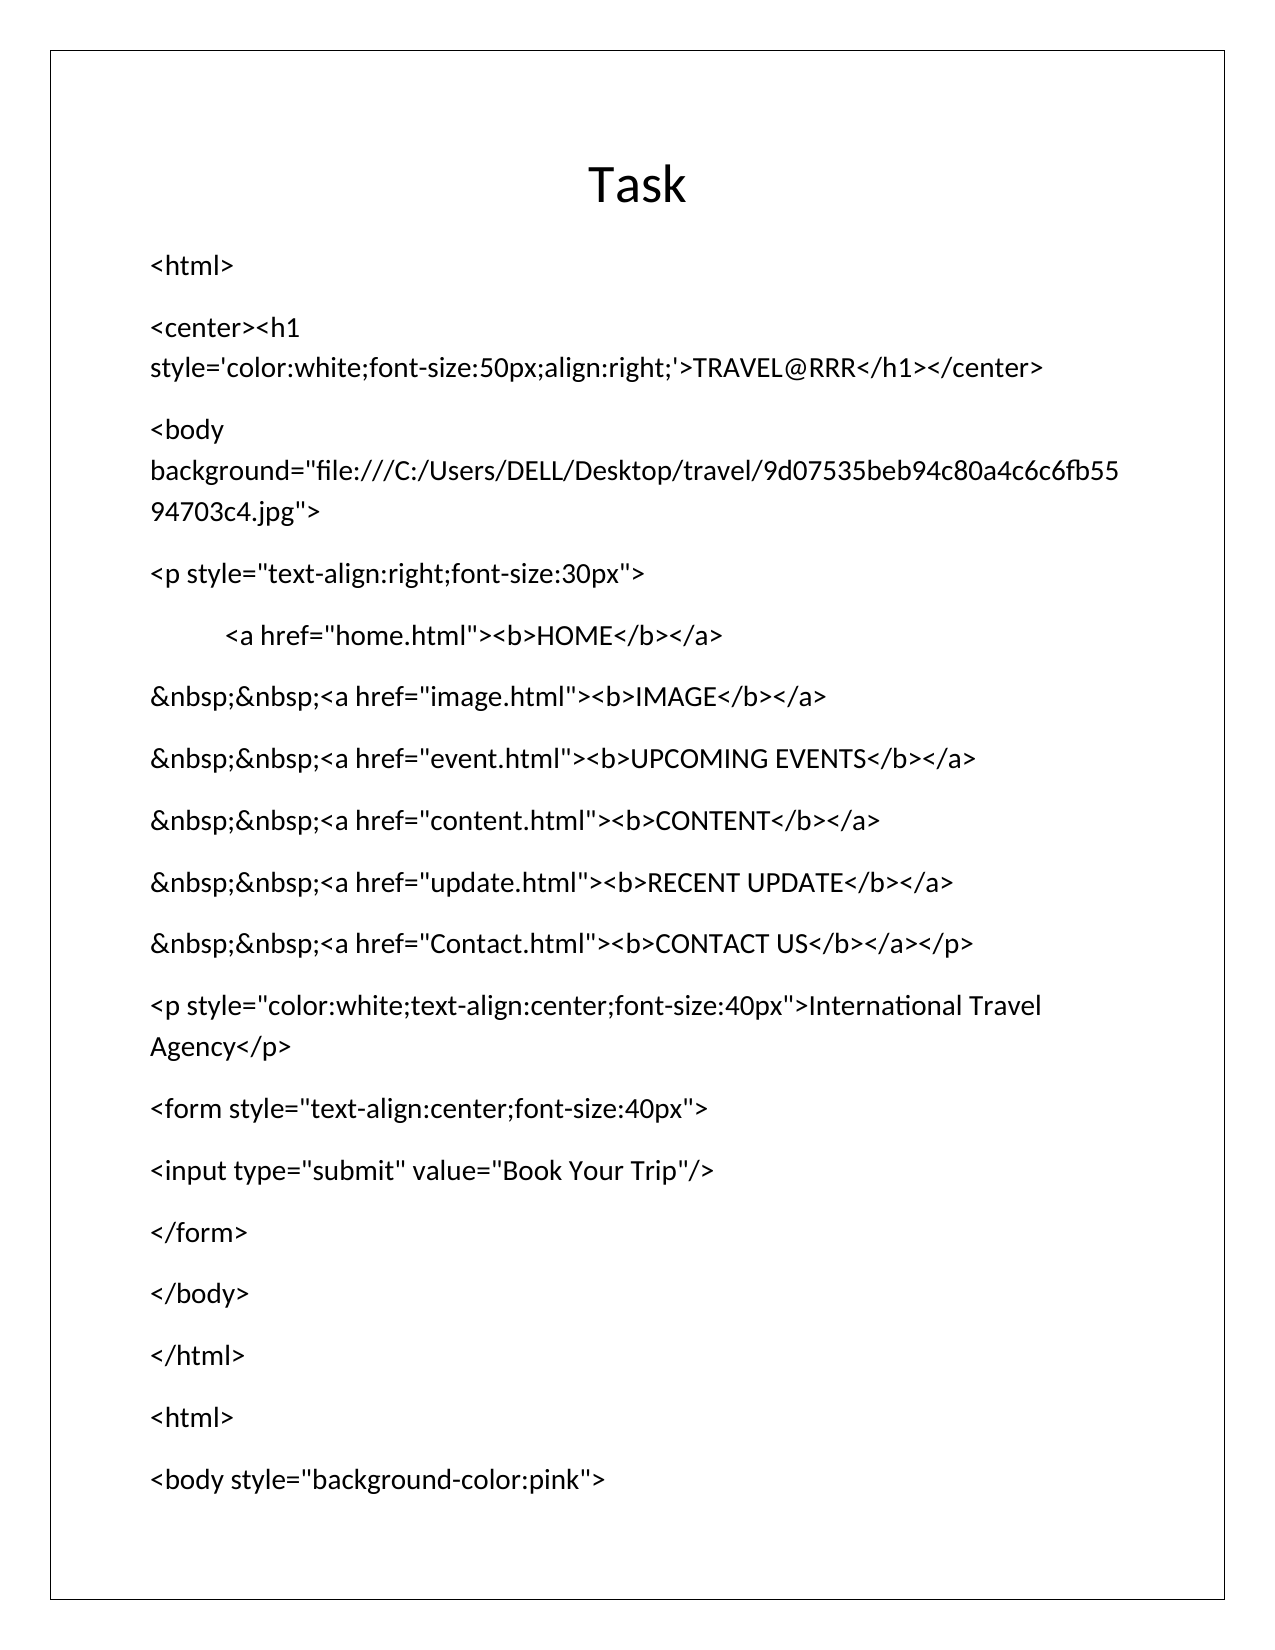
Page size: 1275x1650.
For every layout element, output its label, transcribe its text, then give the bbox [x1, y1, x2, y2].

text &nbsp;&nbsp;<a href="event.html"><b>UPCOMING EVENTS</b></a> [150, 740, 1125, 776]
text </body> [150, 1275, 1125, 1311]
text &nbsp;&nbsp;<a href="content.html"><b>CONTENT</b></a> [150, 802, 1125, 838]
text <body background="file:///C:/Users/DELL/Desktop/travel/9d07535beb94c80a4c6c6fb5594703c4.jpg"> [150, 411, 1125, 529]
text &nbsp;&nbsp;<a href="Contact.html"><b>CONTACT US</b></a></p> [150, 926, 1125, 961]
text <p style="text-align:right;font-size:30px"> [150, 555, 1125, 591]
text <html> [150, 1399, 1125, 1434]
text Task [150, 150, 1125, 216]
text </html> [150, 1337, 1125, 1373]
text &nbsp;&nbsp;<a href="image.html"><b>IMAGE</b></a> [150, 678, 1125, 714]
text <a href="home.html"><b>HOME</b></a> [150, 617, 1125, 652]
text <body style="background-color:pink"> [150, 1461, 1125, 1496]
text &nbsp;&nbsp;<a href="update.html"><b>RECENT UPDATE</b></a> [150, 864, 1125, 899]
text <p style="color:white;text-align:center;font-size:40px">International Travel Agency</p> [150, 987, 1125, 1064]
text </form> [150, 1214, 1125, 1249]
text <input type="submit" value="Book Your Trip"/> [150, 1152, 1125, 1187]
text <html> [150, 247, 1125, 282]
text <form style="text-align:center;font-size:40px"> [150, 1090, 1125, 1126]
text <center><h1 style='color:white;font-size:50px;align:right;'>TRAVEL@RRR</h1></center> [150, 309, 1125, 385]
